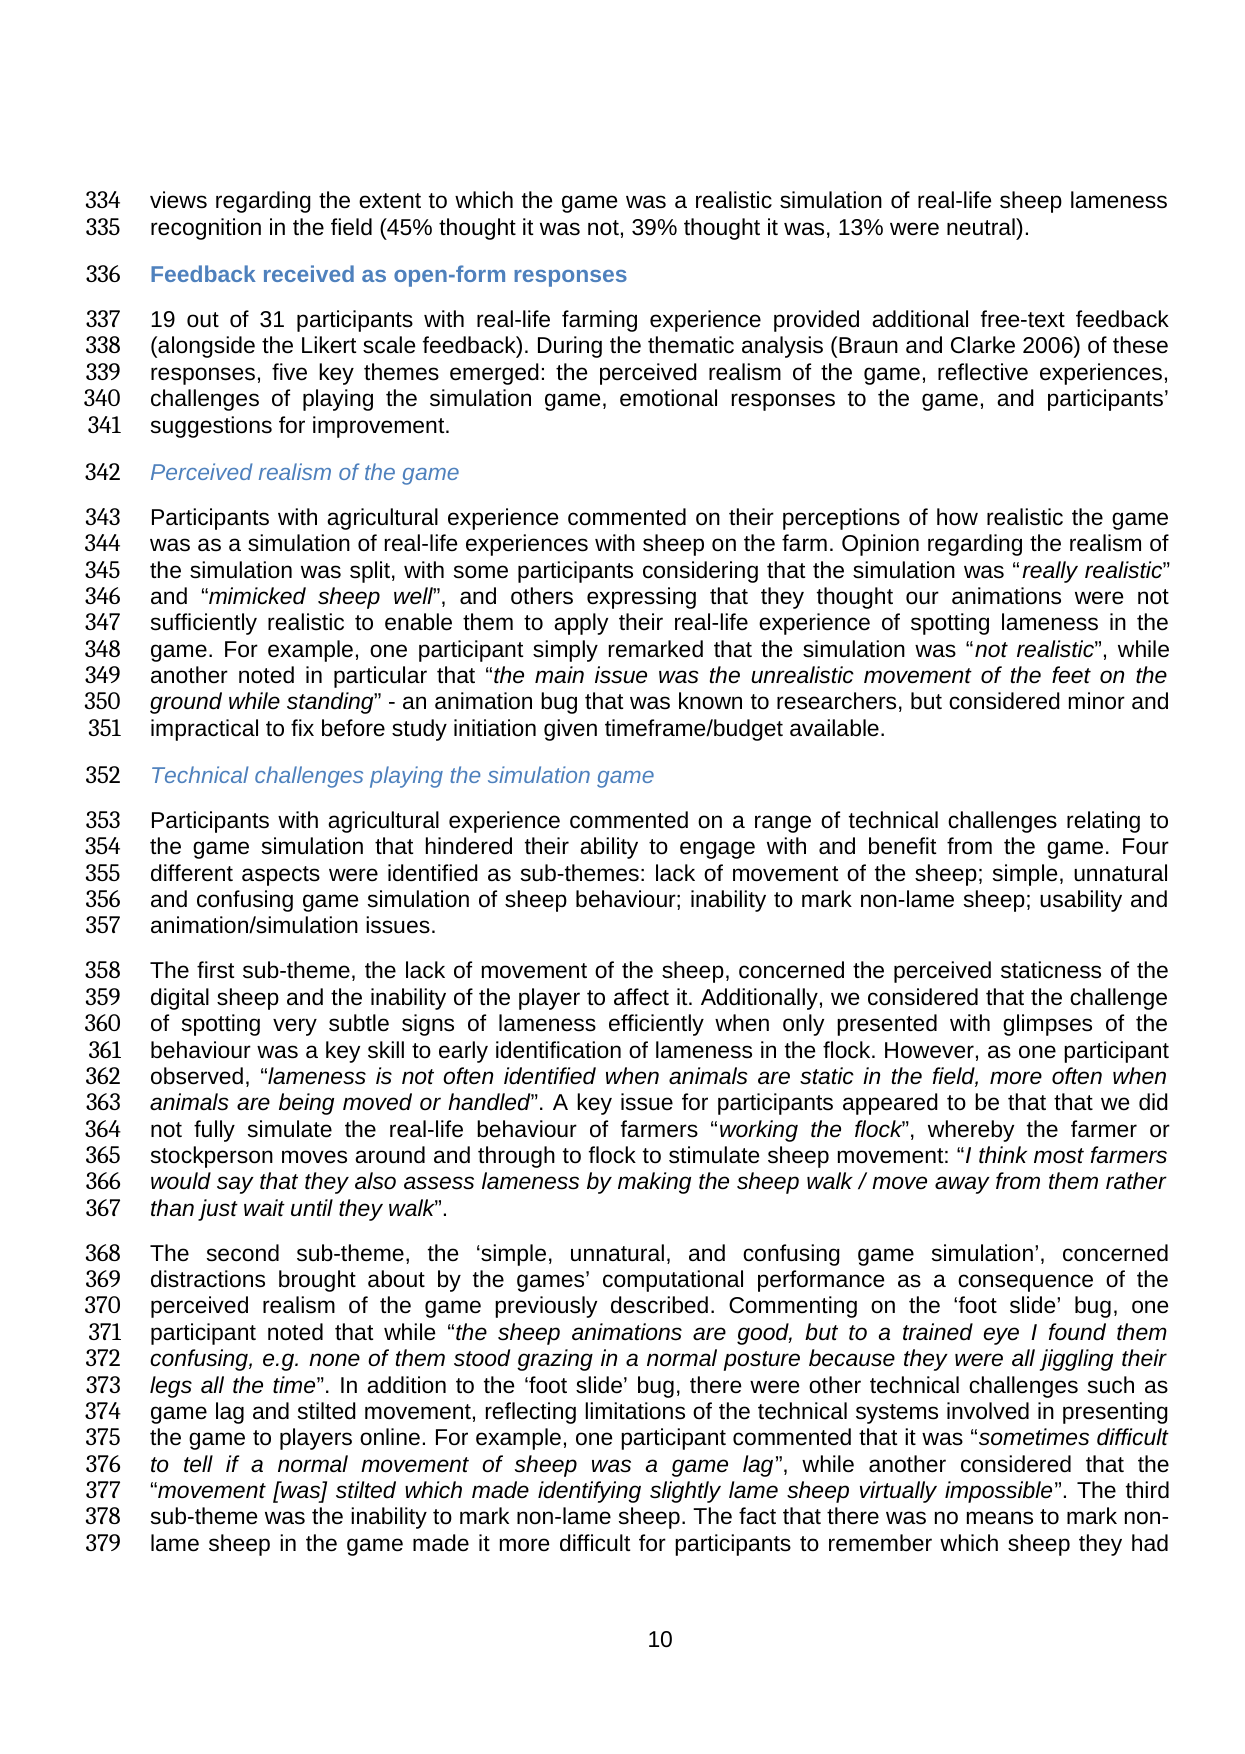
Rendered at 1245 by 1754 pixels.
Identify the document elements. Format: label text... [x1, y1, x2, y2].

subtitle Technical challenges playing the simulation game [150, 762, 1170, 788]
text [150, 1240, 1170, 1556]
text Participants with agricultural experience commented on a range of technical challenges relating to the game simulation that hindered their ability to engage with and benefit from the game. Four different aspects were identified as sub-themes: lack of movement of the sheep; simple, unnatural and confusing game simulation of sheep behaviour; inability to mark non-lame sheep; usability and animation/simulation issues. [150, 807, 1170, 939]
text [150, 187, 1170, 240]
text 19 out of 31 participants with real-life farming experience provided additional free-text feedback (alongside the Likert scale feedback). During the thematic analysis (Braun and Clarke 2006) of these responses, five key themes emerged: the perceived realism of the game, reflective experiences, challenges of playing the simulation game, emotional responses to the game, and participants’ suggestions for improvement. [150, 306, 1170, 438]
subtitle Perceived realism of the game [150, 459, 1170, 485]
text The first sub-theme, the lack of movement of the sheep, concerned the perceived staticness of the digital sheep and the inability of the player to affect it. Additionally, we considered that the challenge of spotting very subtle signs of lameness efficiently when only presented with glimpses of the behaviour was a key skill to early identification of lameness in the flock. However, as one participant observed, “lameness is not often identified when animals are static in the field, more often when animals are being moved or handled”. A key issue for participants appeared to be that that we did not fully simulate the real-life behaviour of farmers “working the flock”, whereby the farmer or stockperson moves around and through to flock to stimulate sheep movement: “I think most farmers would say that they also assess lameness by making the sheep walk / move away from them rather than just wait until they walk”. [150, 957, 1170, 1221]
text Participants with agricultural experience commented on their perceptions of how realistic the game was as a simulation of real-life experiences with sheep on the farm. Opinion regarding the realism of the simulation was split, with some participants considering that the simulation was “really realistic” and “mimicked sheep well”, and others expressing that they thought our animations were not sufficiently realistic to enable them to apply their real-life experience of spotting lameness in the game. For example, one participant simply remarked that the simulation was “not realistic”, while another noted in particular that “the main issue was the unrealistic movement of the feet on the ground while standing” - an animation bug that was known to researchers, but considered minor and impractical to fix before study initiation given timeframe/budget available. [150, 504, 1170, 741]
subtitle Feedback received as open-form responses [150, 261, 1170, 287]
